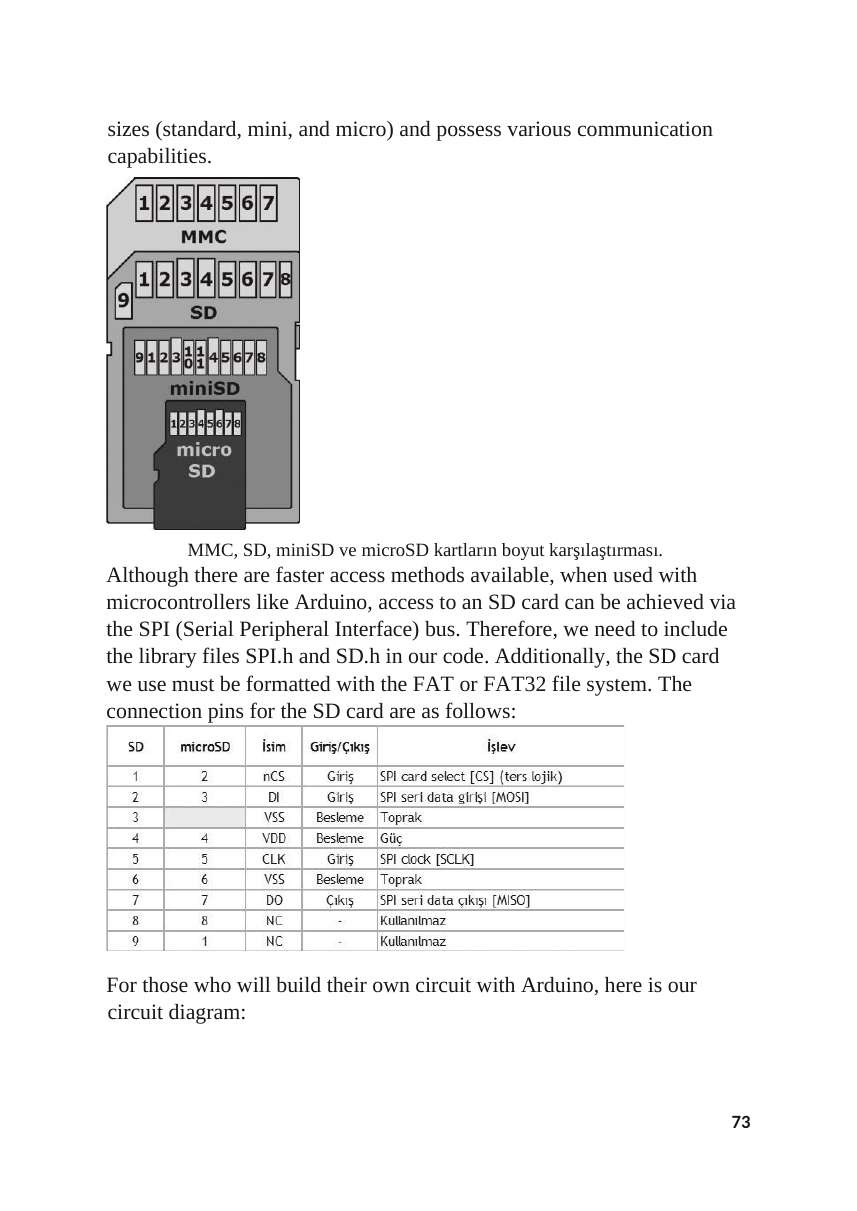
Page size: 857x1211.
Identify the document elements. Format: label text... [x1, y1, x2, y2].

text For those who will build their own circuit with Arduino, here is our circuit diagram: [106, 972, 750, 1024]
text MMC, SD, miniSD ve microSD kartların boyut karşılaştırması. Although there are faster access methods available, when used with microcontrollers like Arduino, access to an SD card can be achieved via the SPI (Serial Peripheral Interface) bus. Therefore, we need to include the library files SPI.h and SD.h in our code. Additionally, the SD card we use must be formatted with the FAT or FAT32 file system. The connection pins for the SD card are as follows: [106, 538, 750, 723]
picture [106, 177, 300, 530]
picture [106, 725, 625, 951]
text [106, 116, 750, 168]
